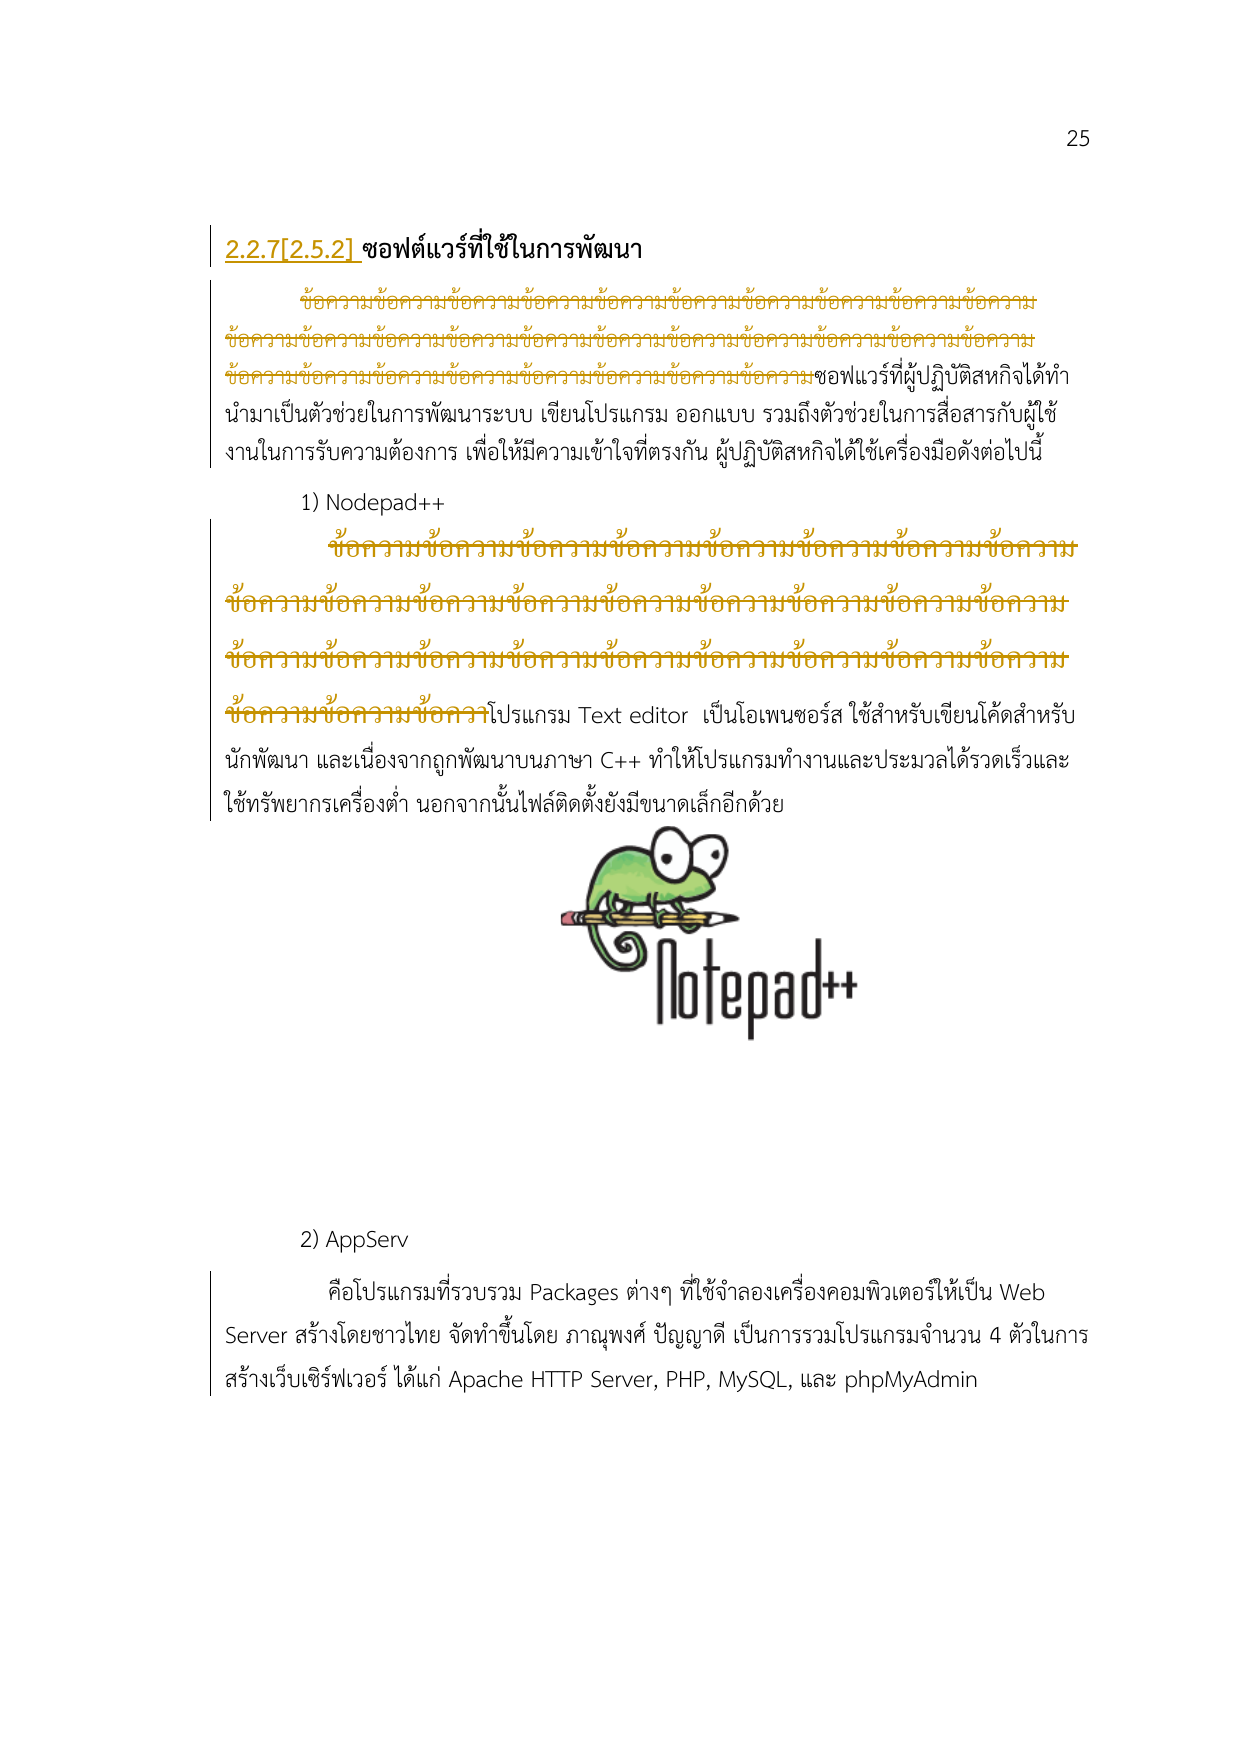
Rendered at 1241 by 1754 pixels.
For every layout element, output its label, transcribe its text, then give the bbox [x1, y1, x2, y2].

list โปรแกรม Text editor เปนโอเพนซอรส ใช้สำหรับเขียนโค้ดสำหรับนักพัฒนา และเนื่องจากถูกพัฒนาบนภาษา C++ ทำให้โปรแกรมทำงานและประมวลได้รวดเร็วและใช้ทรัพยากรเครื่องต่ำ นอกจากนั้นไฟล์ติดตั้งยังมีขนาดเล็กอีกด้วย [225, 519, 1090, 821]
subtitle ซอฟต์แวร์ที่ใช้ในการพัฒนา [225, 225, 1090, 267]
list คือโปรแกรมที่รวบรวม Packages ตางๆ ที่ใชจําลองเครื่องคอมพิวเตอรใหเปน Web Server สร้างโดยชาวไทย จัดทำขึ้นโดย ภาณุพงศ์ ปัญญาดี เป็นการรวมโปรแกรมจำนวน 4 ตัวในการสร้างเว็บเซิร์ฟเวอร์ ได้แก่ Apache HTTP Server, PHP, MySQL, และ phpMyAdmin [225, 1271, 1090, 1396]
list Nodepad++ [225, 481, 1090, 519]
picture [560, 826, 858, 1041]
text ซอฟแวร์ที่ผู้ปฏิบัติสหกิจได้ทำนำมาเป็นตัวช่วยในการพัฒนาระบบ เขียนโปรแกรม ออกแบบ รวมถึงตัวช่วยในการสื่อสารกับผู้ใช้งานในการรับความต้องการ เพื่อให้มีความเข้าใจที่ตรงกัน ผู้ปฏิบัติสหกิจได้ใช้เครื่องมือดังต่อไปนี้ [225, 280, 1090, 468]
text 2) AppServ [300, 1218, 1090, 1256]
